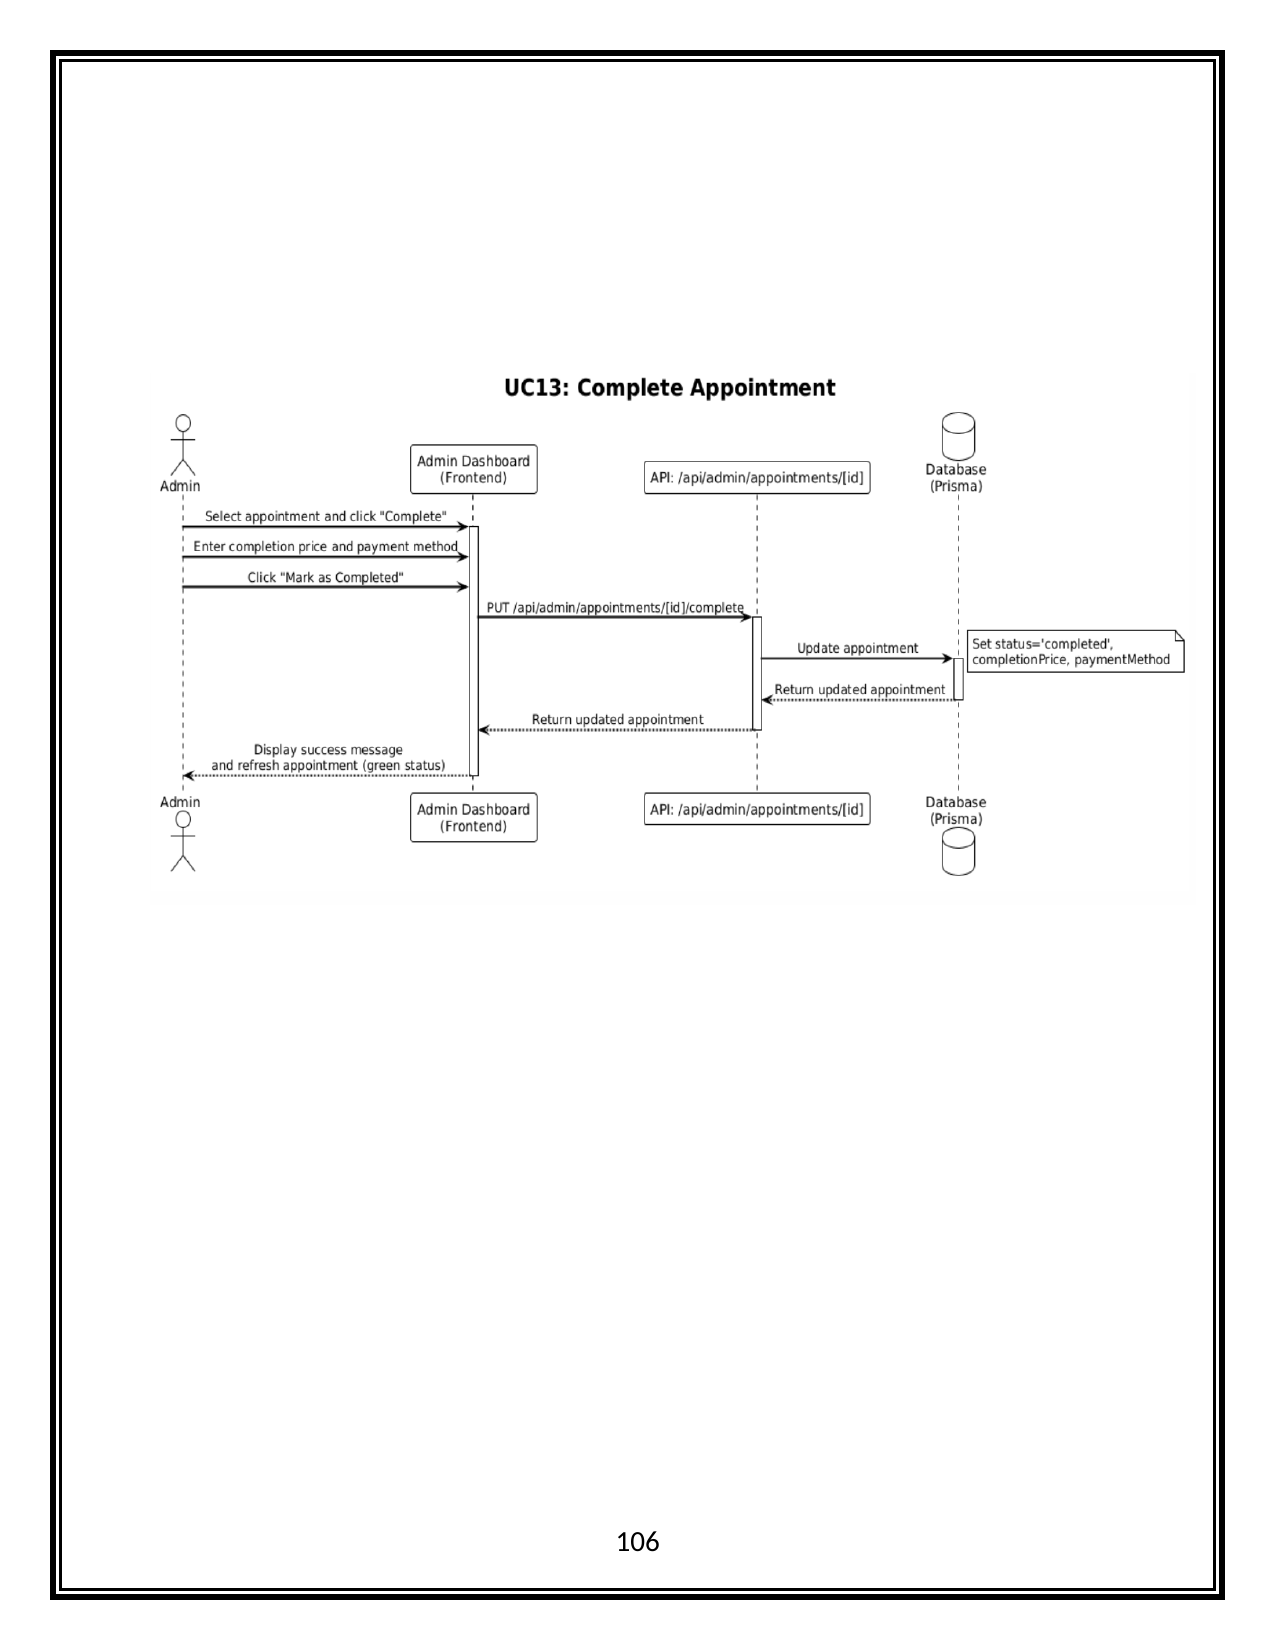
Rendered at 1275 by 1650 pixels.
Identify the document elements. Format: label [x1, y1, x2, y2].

picture [150, 373, 1196, 905]
